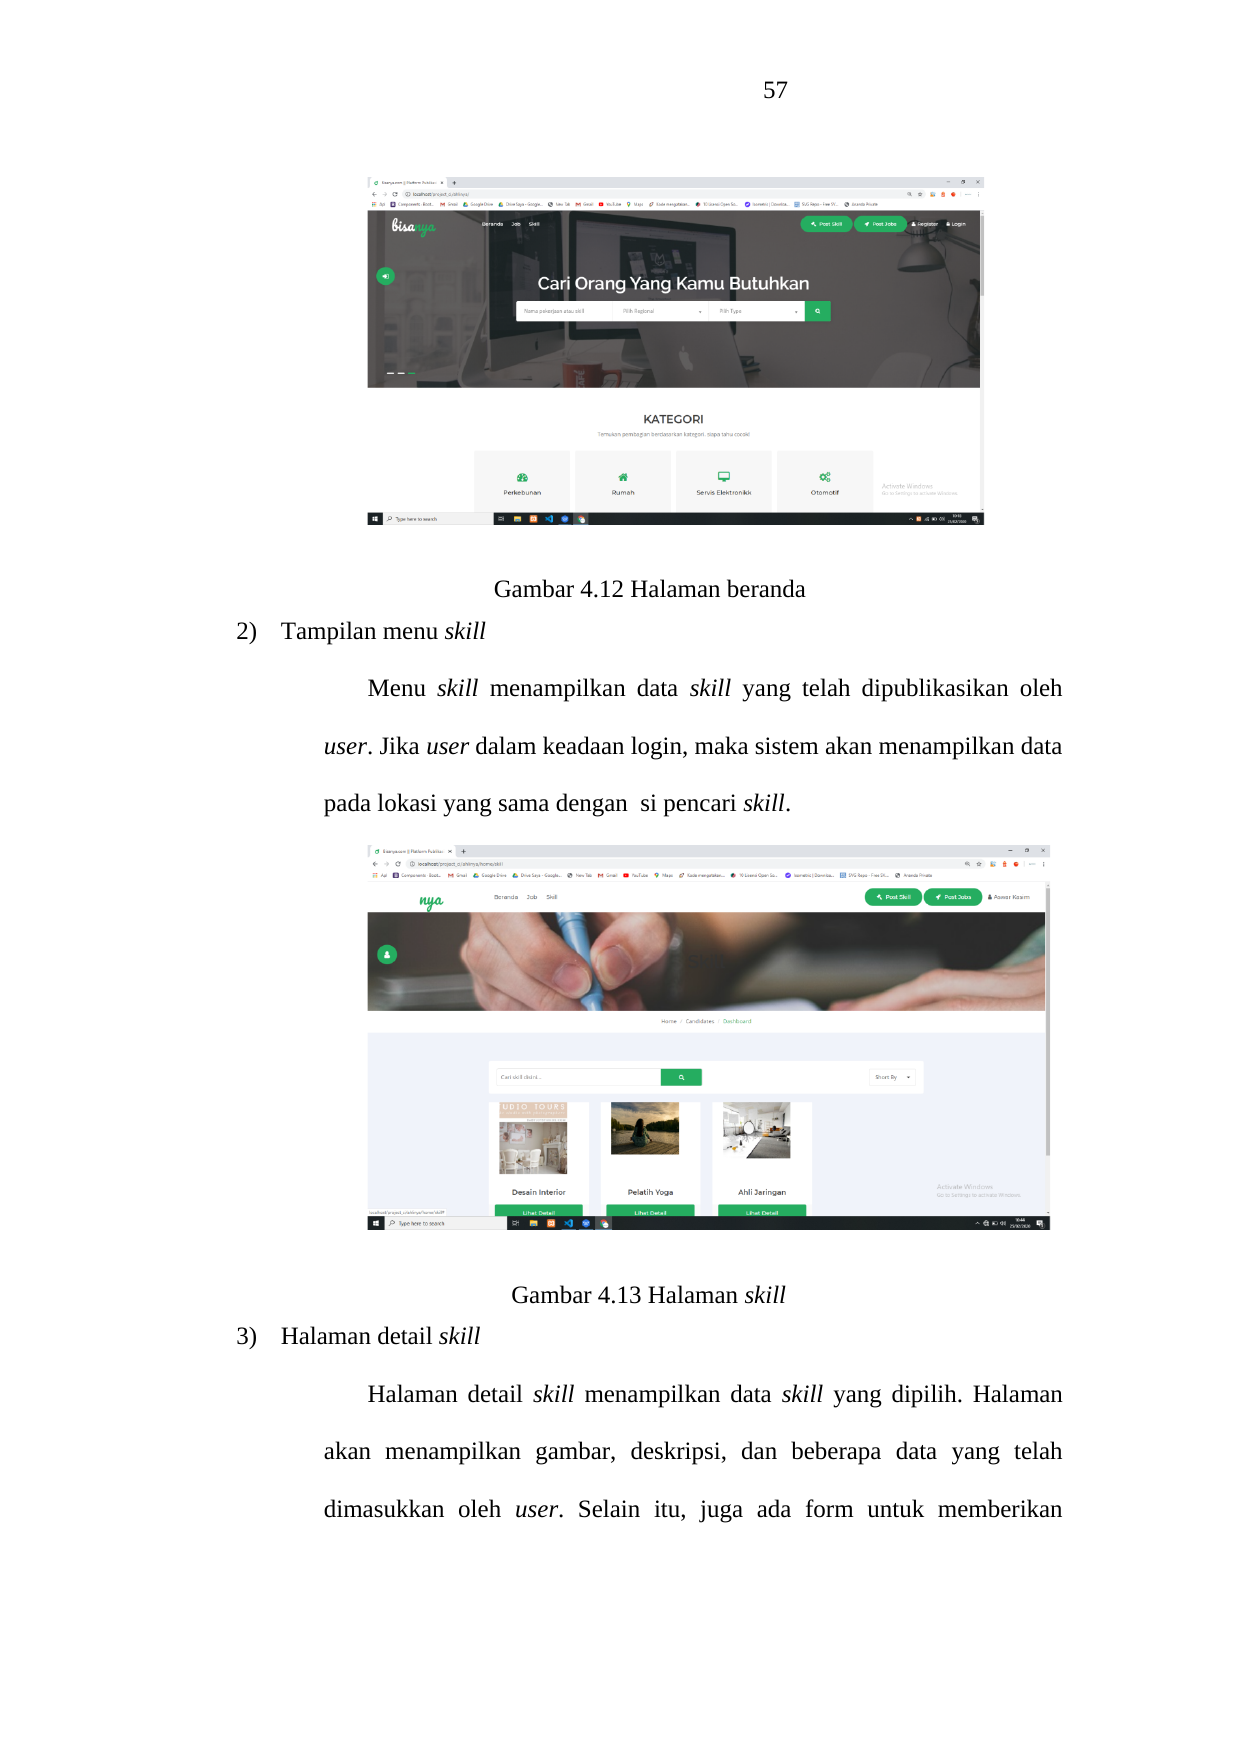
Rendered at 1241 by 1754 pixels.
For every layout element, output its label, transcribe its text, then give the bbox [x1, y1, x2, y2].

subtitle Gambar 4.12 Halaman beranda [236, 574, 1063, 603]
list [324, 1379, 1063, 1523]
list Halaman detail skill [236, 1321, 1063, 1350]
picture [367, 177, 985, 525]
list Menu skill menampilkan data skill yang telah dipublikasikan oleh user. Jika user dalam keadaan login, maka sistem akan menampilkan data pada lokasi yang sama dengan si pencari skill. [324, 673, 1063, 817]
subtitle Gambar 4.13 Halaman skill [236, 1280, 1063, 1309]
list Tampilan menu skill [236, 616, 1063, 644]
picture [367, 845, 1050, 1230]
